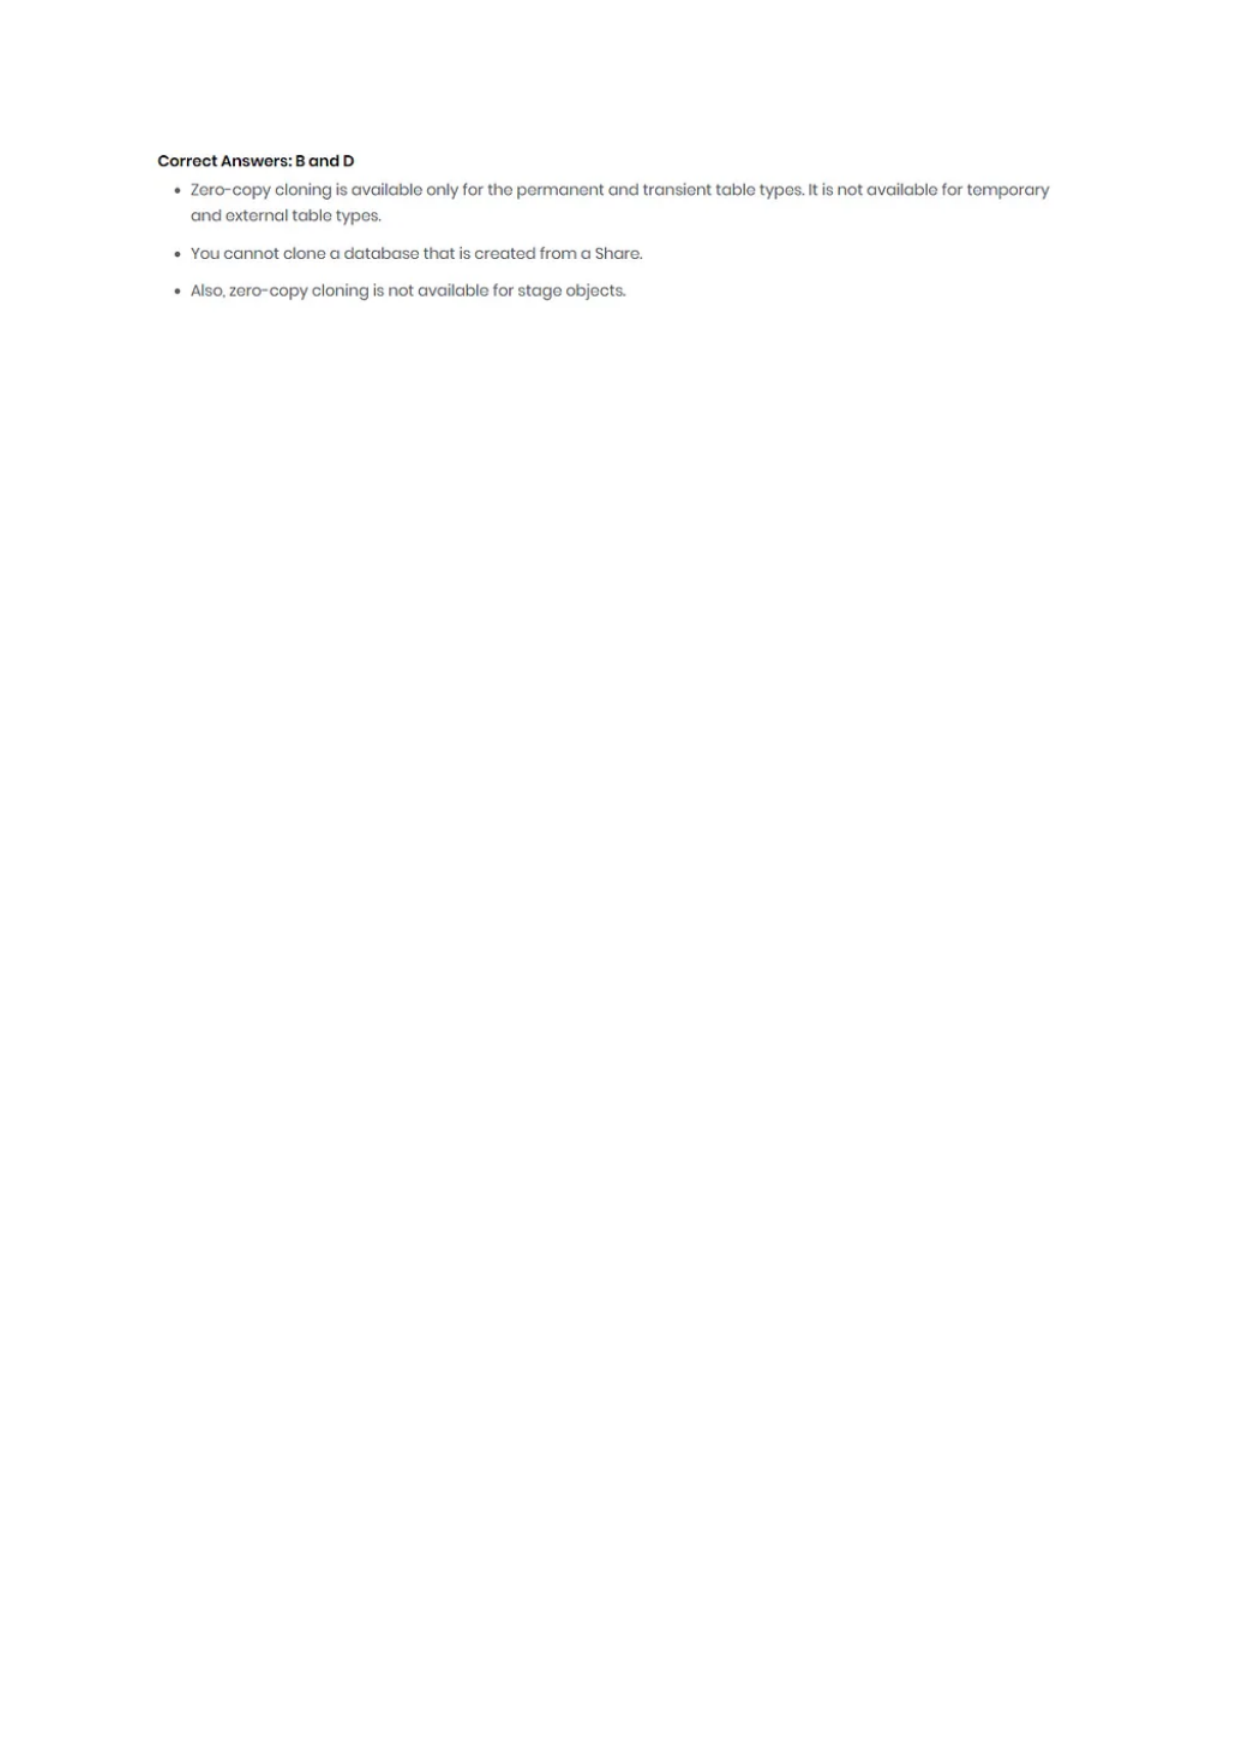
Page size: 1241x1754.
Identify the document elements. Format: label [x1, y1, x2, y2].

picture [150, 150, 1091, 351]
